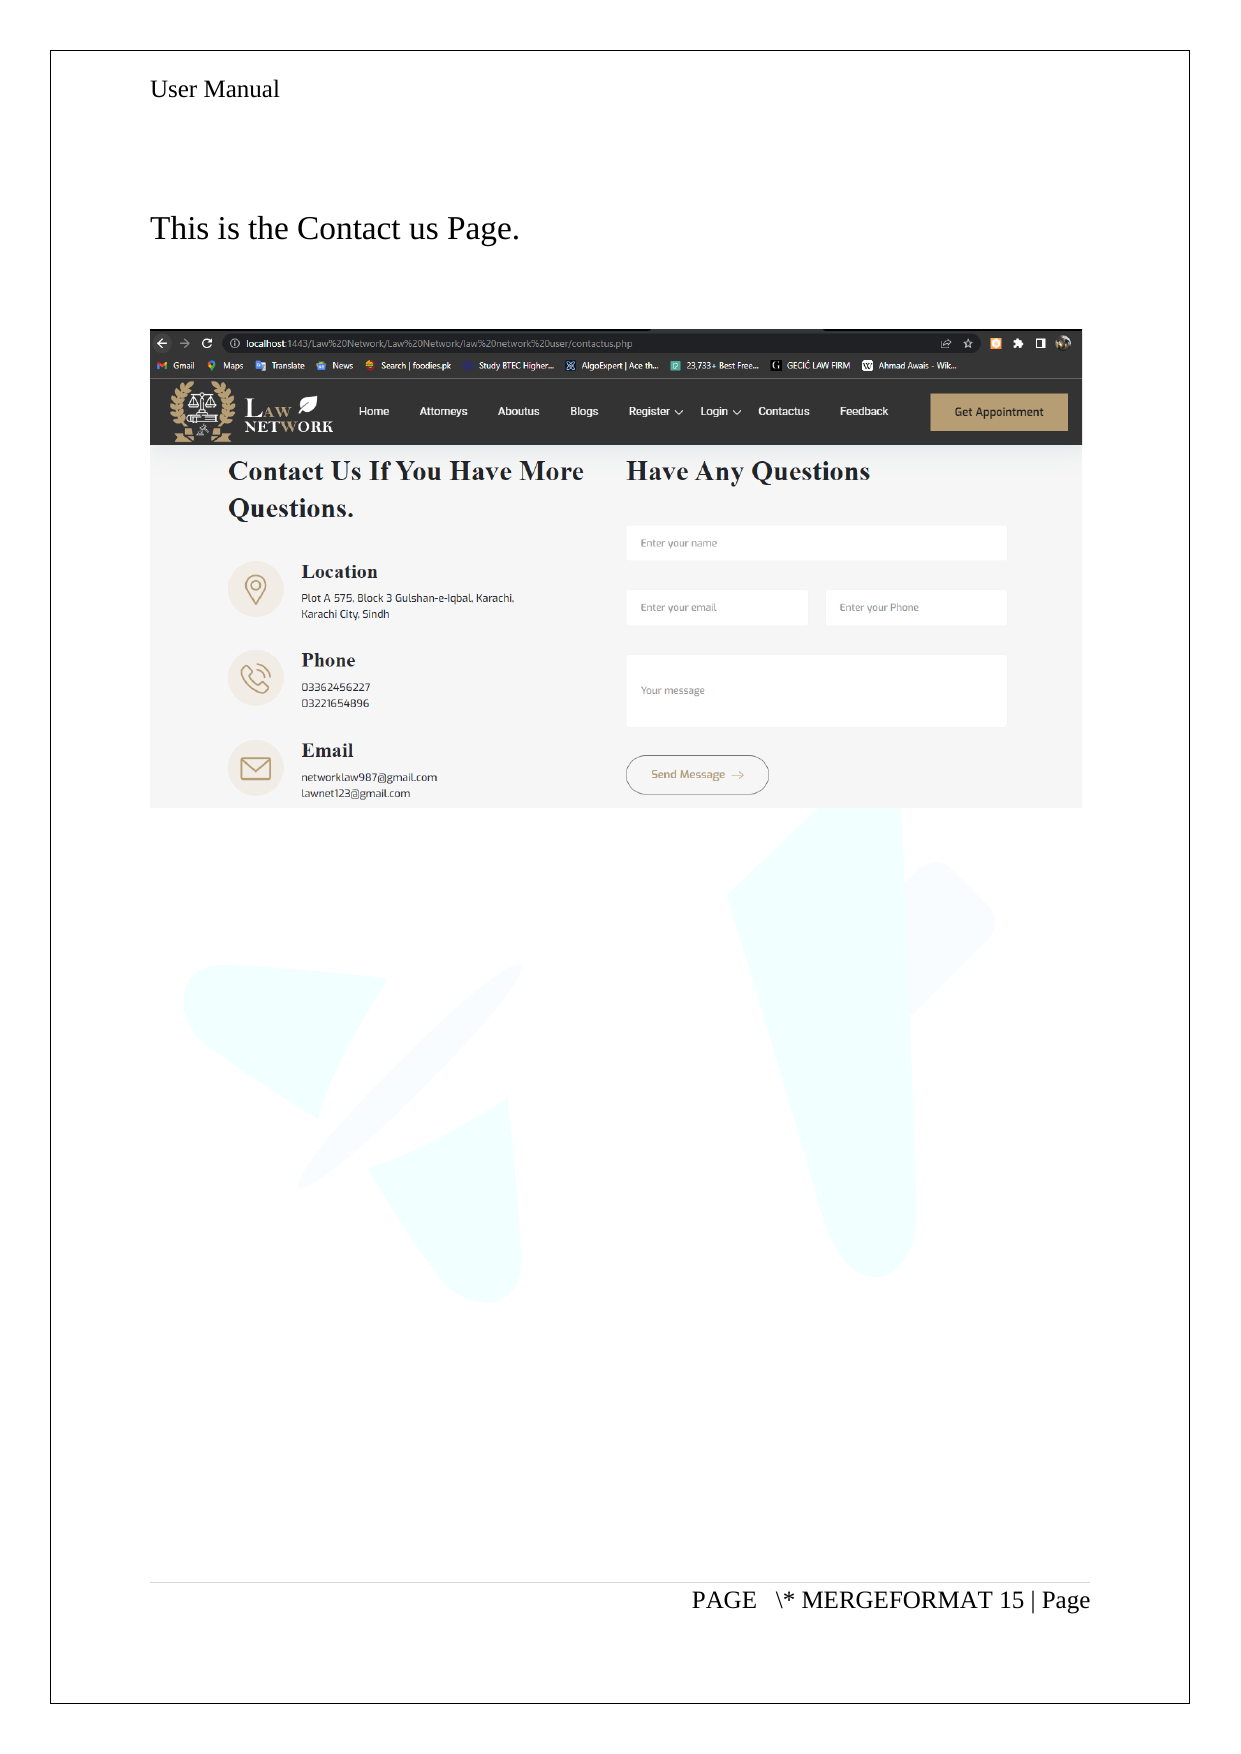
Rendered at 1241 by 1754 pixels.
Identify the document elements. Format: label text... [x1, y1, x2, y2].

picture [150, 329, 1083, 808]
text This is the Contact us Page. [150, 208, 1090, 246]
